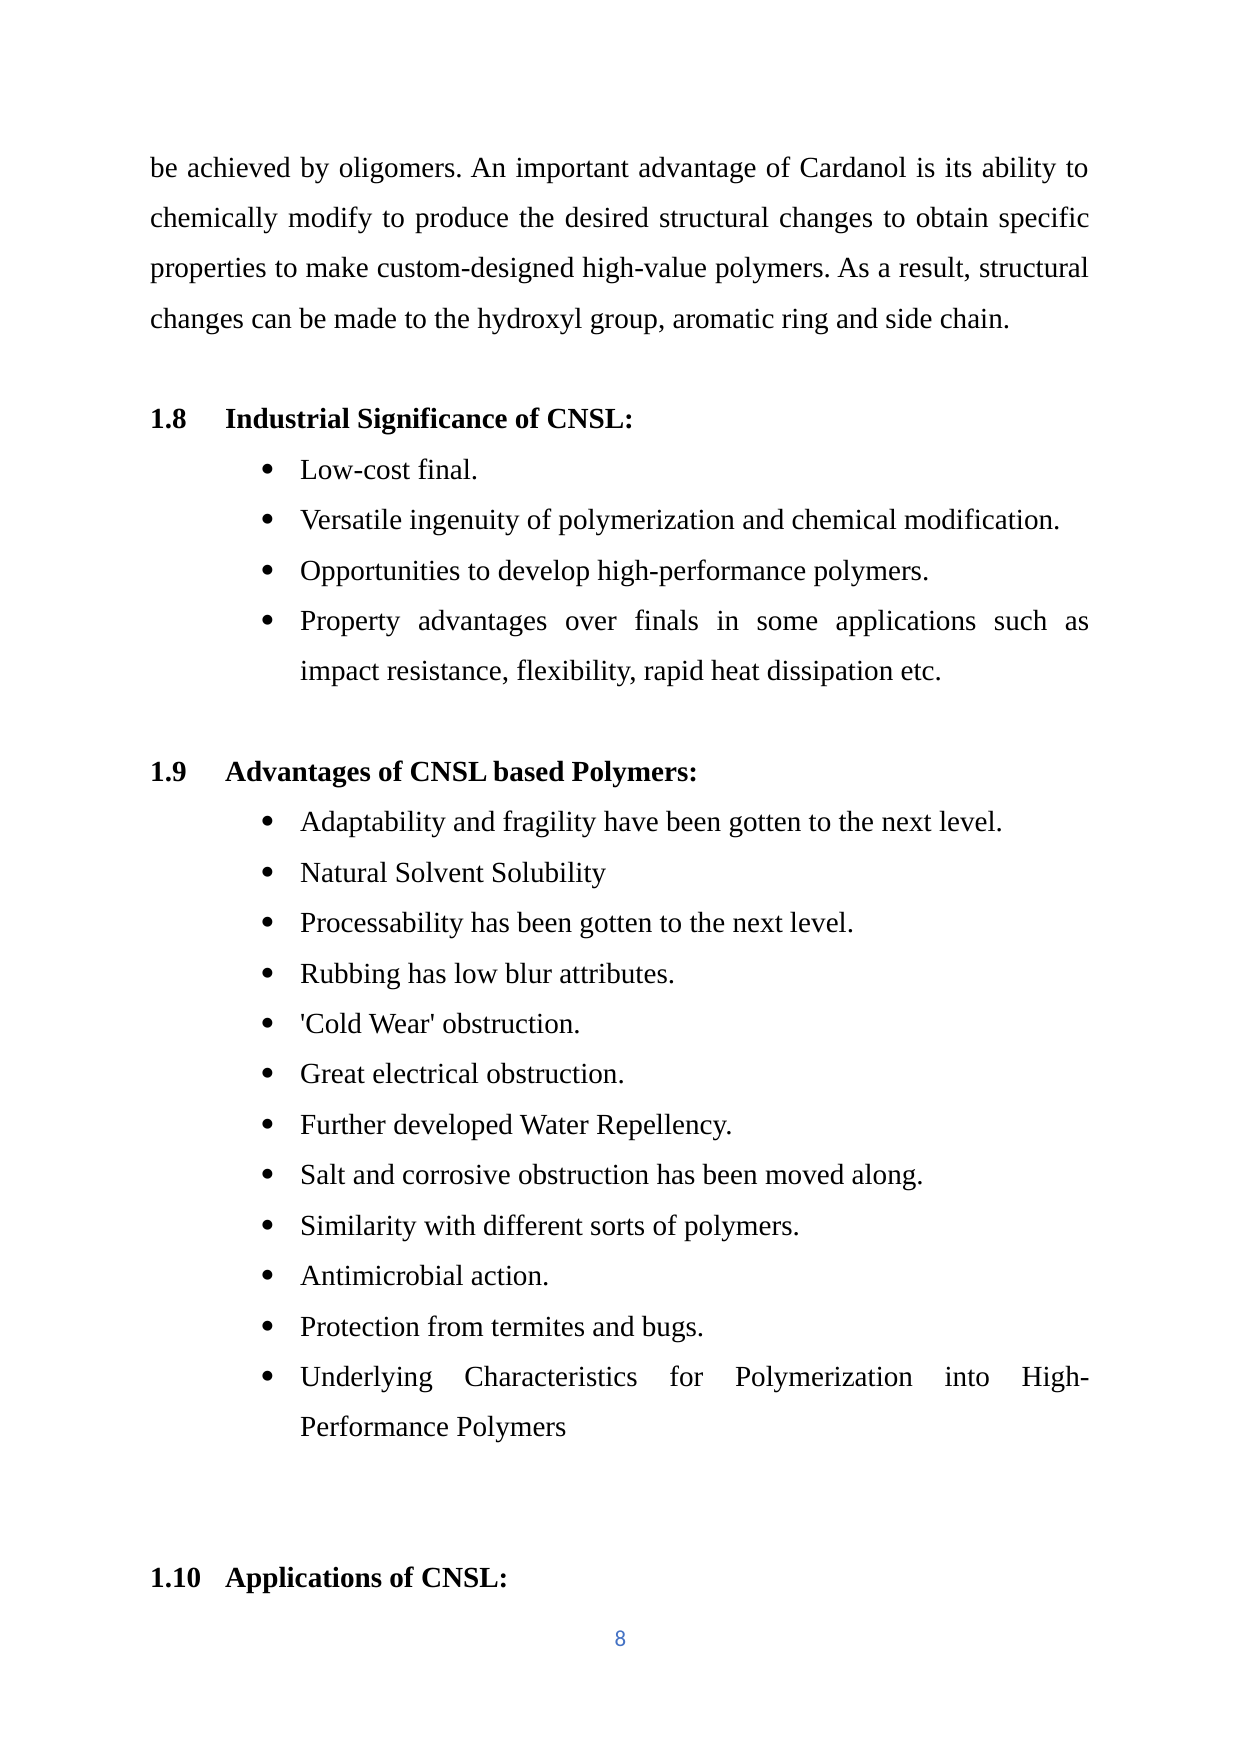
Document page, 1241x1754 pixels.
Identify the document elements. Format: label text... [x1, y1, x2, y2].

list Low-cost final. [262, 452, 1090, 486]
list Salt and corrosive obstruction has been moved along. [262, 1157, 1090, 1191]
list Protection from termites and bugs. [262, 1309, 1090, 1342]
list Underlying Characteristics for Polymerization into High-Performance Polymers [262, 1359, 1090, 1443]
list Processability has been gotten to the next level. [262, 905, 1090, 939]
list Applications of CNSL: [150, 1560, 1090, 1594]
list Opportunities to develop high-performance polymers. [262, 553, 1090, 586]
list Further developed Water Repellency. [262, 1107, 1090, 1141]
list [150, 150, 1090, 334]
list Antimicrobial action. [262, 1258, 1090, 1292]
list Property advantages over finals in some applications such as impact resistance, flexibility, rapid heat dissipation etc. [262, 603, 1090, 687]
list Great electrical obstruction. [262, 1057, 1090, 1090]
list Adaptability and fragility have been gotten to the next level. [262, 804, 1090, 838]
list Rubbing has low blur attributes. [262, 956, 1090, 989]
list Industrial Significance of CNSL: [150, 402, 1090, 435]
list Similarity with different sorts of polymers. [262, 1208, 1090, 1241]
list Versatile ingenuity of polymerization and chemical modification. [262, 502, 1090, 536]
list 'Cold Wear' obstruction. [262, 1006, 1090, 1040]
list Natural Solvent Solubility [262, 855, 1090, 888]
list Advantages of CNSL based Polymers: [150, 754, 1090, 788]
